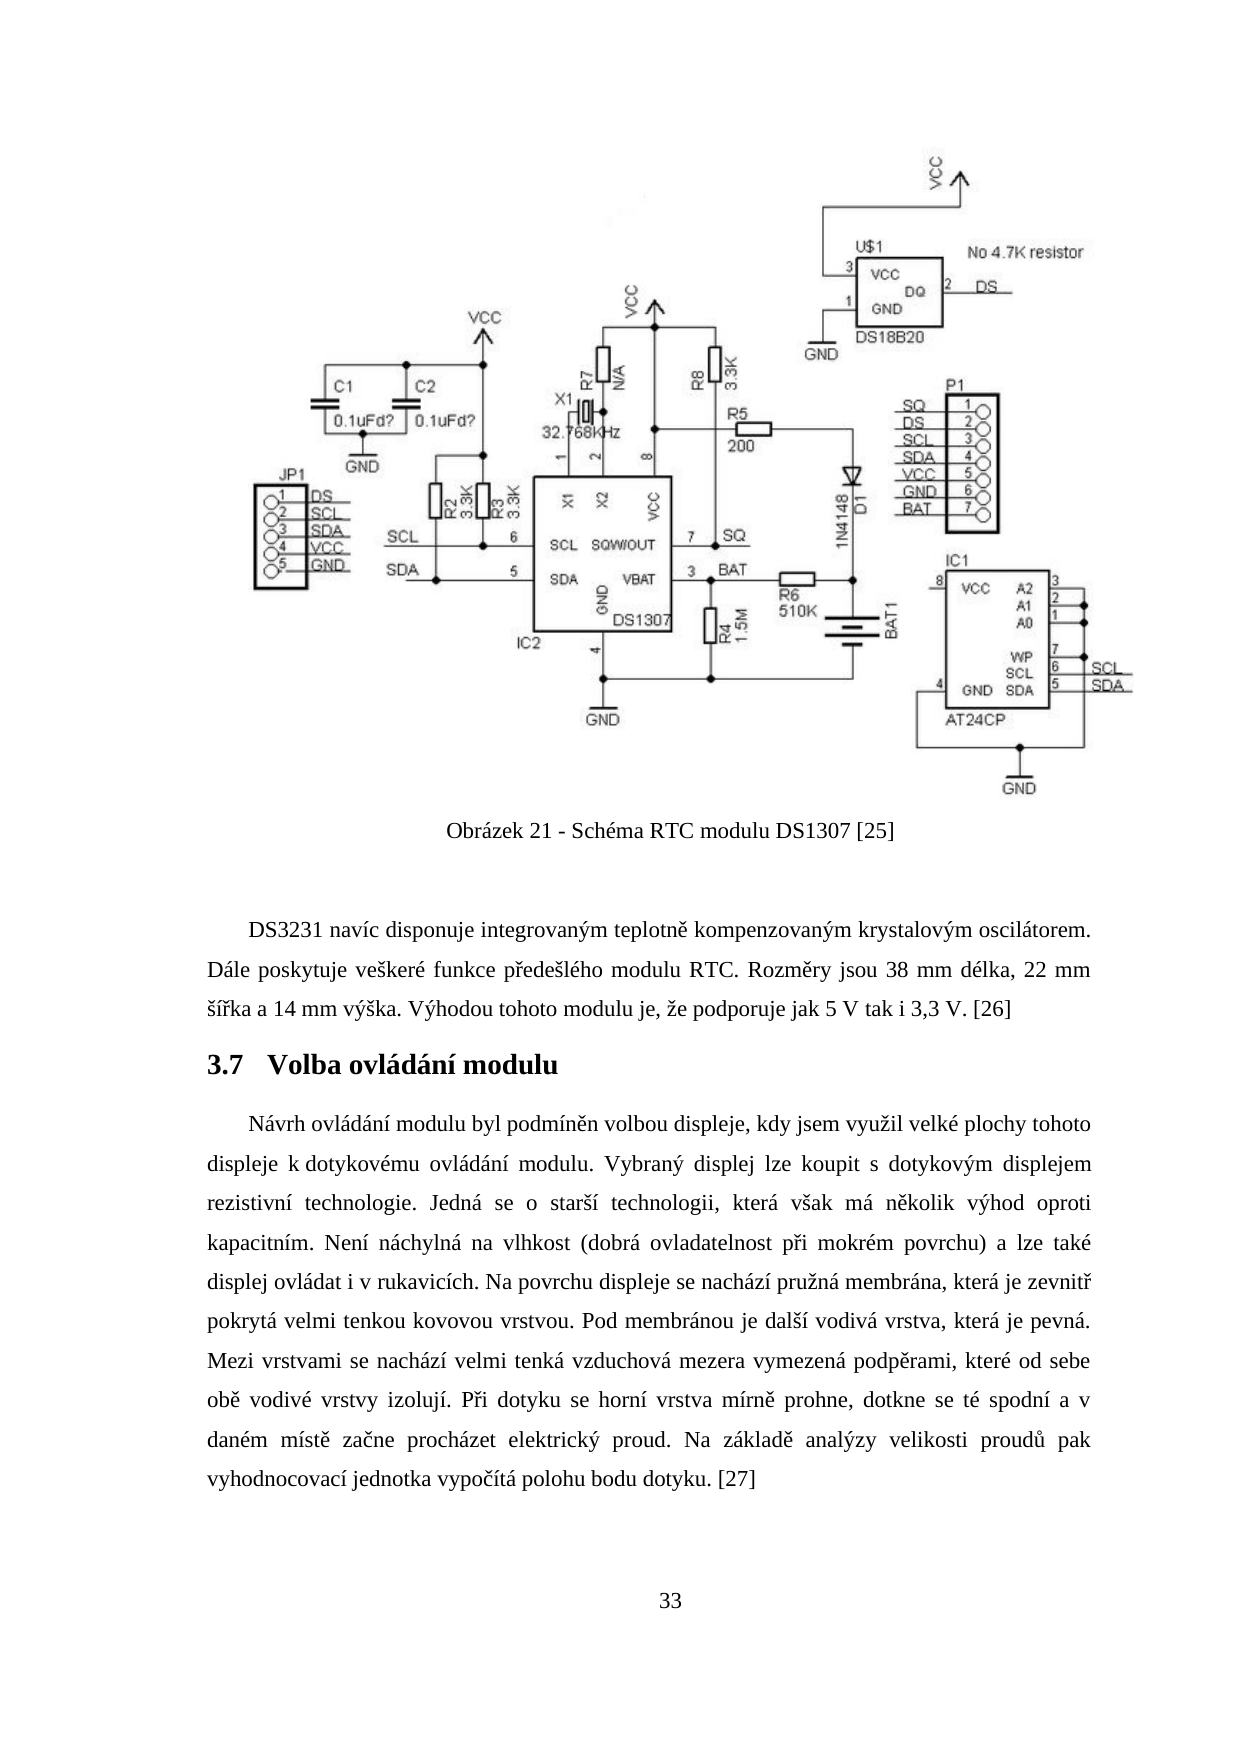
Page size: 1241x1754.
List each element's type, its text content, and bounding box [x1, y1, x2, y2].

picture [248, 147, 1134, 800]
subtitle Volba ovládání modulu [207, 1047, 1092, 1081]
text Obrázek 21 - Schéma RTC modulu DS1307 [25] [207, 817, 1092, 843]
text Návrh ovládání modulu byl podmíněn volbou displeje, kdy jsem využil velké plochy tohoto displeje k dotykovému ovládání modulu. Vybraný displej lze koupit s dotykovým displejem rezistivní technologie. Jedná se o starší technologii, která však má několik výhod oproti kapacitním. Není náchylná na vlhkost (dobrá ovladatelnost při mokrém povrchu) a lze také displej ovládat i v rukavicích. Na povrchu displeje se nachází pružná membrána, která je zevnitř pokrytá velmi tenkou kovovou vrstvou. Pod membránou je další vodivá vrstva, která je pevná. Mezi vrstvami se nachází velmi tenká vzduchová mezera vymezená podpěrami, které od sebe obě vodivé vrstvy izolují. Při dotyku se horní vrstva mírně prohne, dotkne se té spodní a v daném místě začne procházet elektrický proud. Na základě analýzy velikosti proudů pak vyhodnocovací jednotka vypočítá polohu bodu dotyku. [27] [207, 1110, 1092, 1492]
text DS3231 navíc disponuje integrovaným teplotně kompenzovaným krystalovým oscilátorem. Dále poskytuje veškeré funkce předešlého modulu RTC. Rozměry jsou 38 mm délka, 22 mm šířka a 14 mm výška. Výhodou tohoto modulu je, že podporuje jak 5 V tak i 3,3 V. [26] [207, 916, 1092, 1022]
